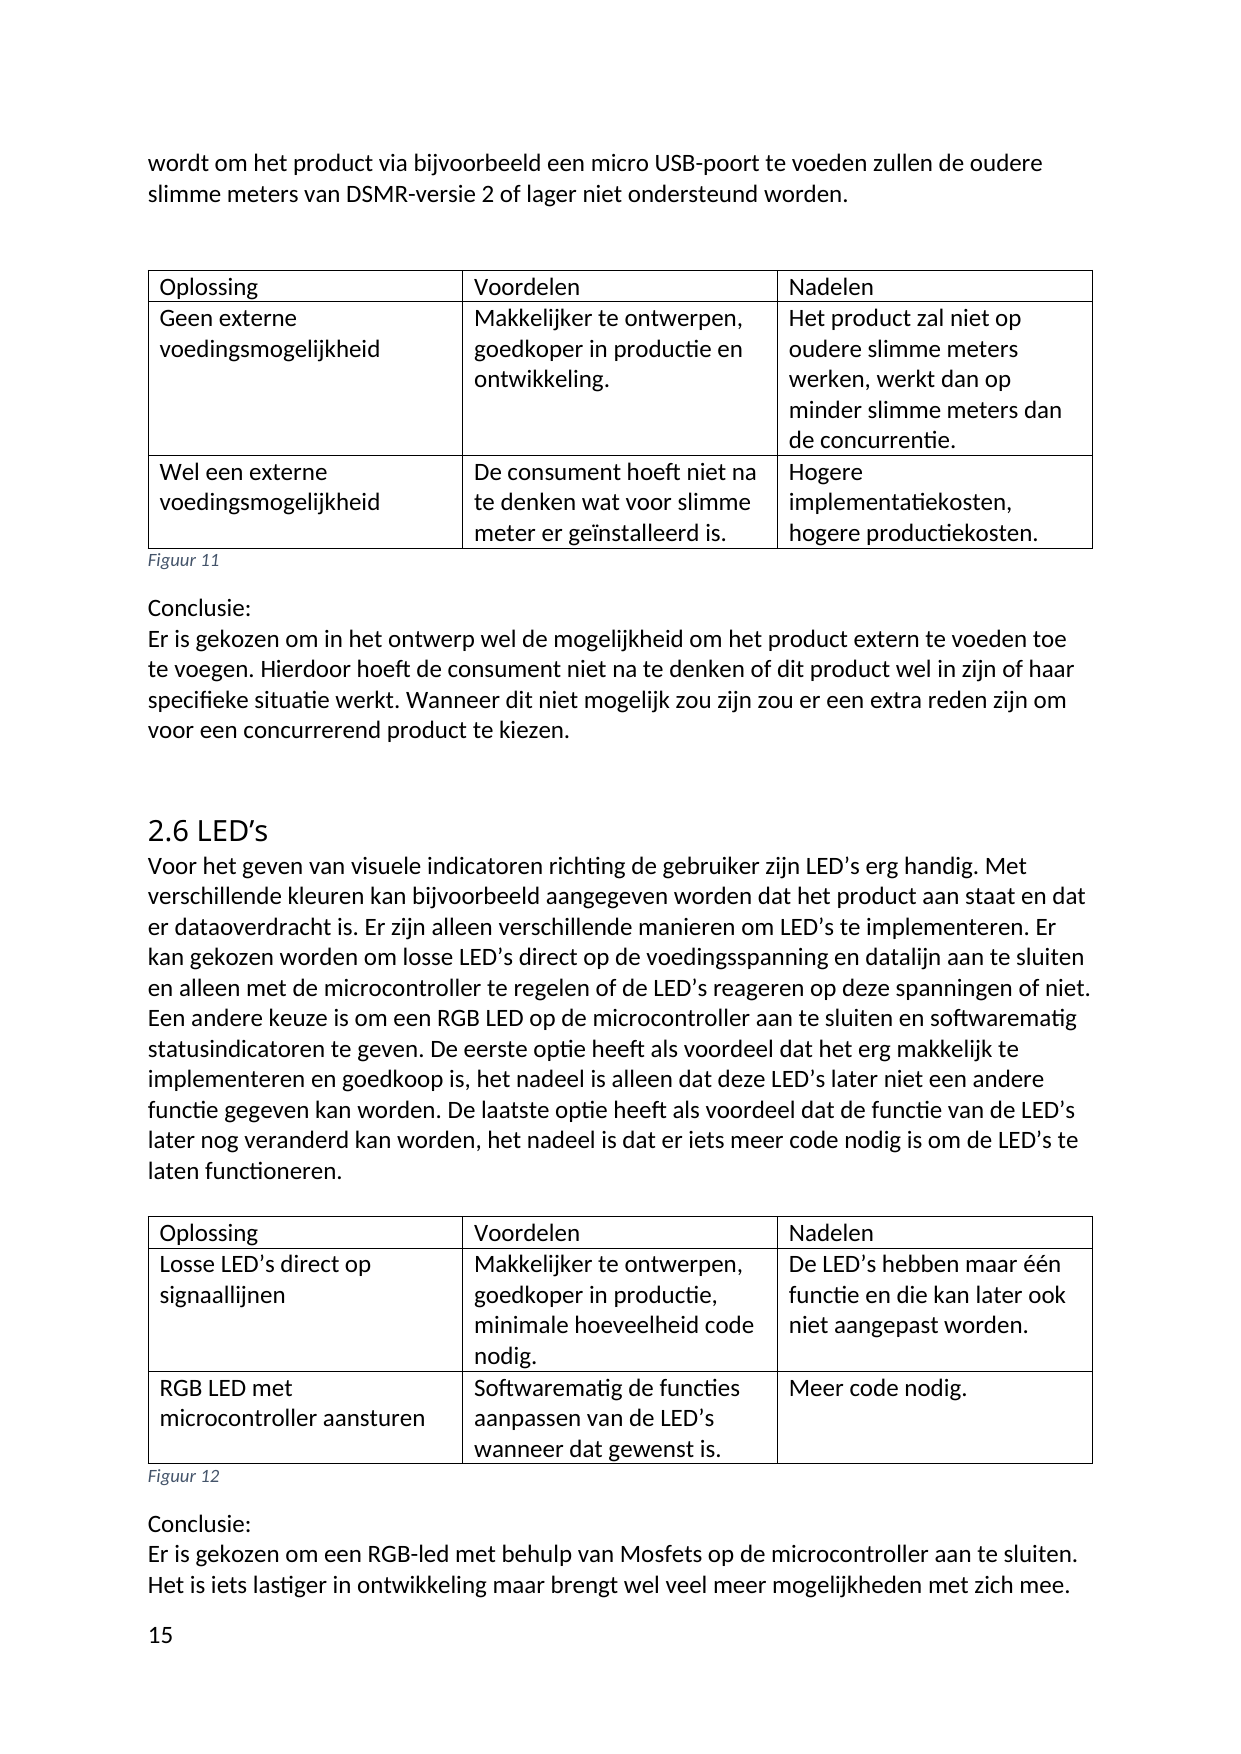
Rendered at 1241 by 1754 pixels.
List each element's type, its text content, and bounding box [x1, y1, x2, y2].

table_header Nadelen [778, 271, 1092, 301]
text Figuur 11 [148, 549, 1093, 571]
text Figuur 12 [148, 1464, 1093, 1487]
table_header Voordelen [463, 271, 777, 301]
table_cell De LED’s hebben maar één functie en die kan later ook niet aangepast worden. [778, 1249, 1092, 1371]
text Er is gekozen om in het ontwerp wel de mogelijkheid om het product extern te voeden toe te voegen. Hierdoor hoeft de consument niet na te denken of dit product wel in zijn of haar specifieke situatie werkt. Wanneer dit niet mogelijk zou zijn zou er een extra reden zijn om voor een concurrerend product te kiezen. [148, 623, 1093, 745]
table_cell Makkelijker te ontwerpen, goedkoper in productie, minimale hoeveelheid code nodig. [463, 1249, 777, 1371]
table_cell RGB LED met microcontroller aansturen [149, 1372, 462, 1463]
table_cell Het product zal niet op oudere slimme meters werken, werkt dan op minder slimme meters dan de concurrentie. [778, 302, 1092, 455]
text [148, 148, 1093, 209]
table_cell Geen externe voedingsmogelijkheid [149, 302, 462, 455]
table_header Oplossing [149, 1217, 462, 1248]
text Conclusie: [148, 592, 1093, 623]
text Er is gekozen om een RGB-led met behulp van Mosfets op de microcontroller aan te sluiten. Het is iets lastiger in ontwikkeling maar brengt wel veel meer mogelijkheden met zich mee. [148, 1539, 1093, 1600]
table_cell Softwarematig de functies aanpassen van de LED’s wanneer dat gewenst is. [463, 1372, 777, 1463]
table_cell Hogere implementatiekosten, hogere productiekosten. [778, 456, 1092, 547]
table_cell De consument hoeft niet na te denken wat voor slimme meter er geïnstalleerd is. [463, 456, 777, 547]
table_header Nadelen [778, 1217, 1092, 1248]
text Conclusie: [148, 1508, 1093, 1539]
table_cell Wel een externe voedingsmogelijkheid [149, 456, 462, 547]
subtitle 2.6 LED’s [148, 810, 1093, 850]
table_cell Meer code nodig. [778, 1372, 1092, 1463]
table_cell Makkelijker te ontwerpen, goedkoper in productie en ontwikkeling. [463, 302, 777, 455]
table_header Oplossing [149, 271, 462, 301]
table_header Voordelen [463, 1217, 777, 1248]
table_cell Losse LED’s direct op signaallijnen [149, 1249, 462, 1371]
text Voor het geven van visuele indicatoren richting de gebruiker zijn LED’s erg handig. Met verschillende kleuren kan bijvoorbeeld aangegeven worden dat het product aan staat en dat er dataoverdracht is. Er zijn alleen verschillende manieren om LED’s te implementeren. Er kan gekozen worden om losse LED’s direct op de voedingsspanning en datalijn aan te sluiten en alleen met de microcontroller te regelen of de LED’s reageren op deze spanningen of niet. Een andere keuze is om een RGB LED op de microcontroller aan te sluiten en softwarematig statusindicatoren te geven. De eerste optie heeft als voordeel dat het erg makkelijk te implementeren en goedkoop is, het nadeel is alleen dat deze LED’s later niet een andere functie gegeven kan worden. De laatste optie heeft als voordeel dat de functie van de LED’s later nog veranderd kan worden, het nadeel is dat er iets meer code nodig is om de LED’s te laten functioneren. [148, 850, 1093, 1186]
